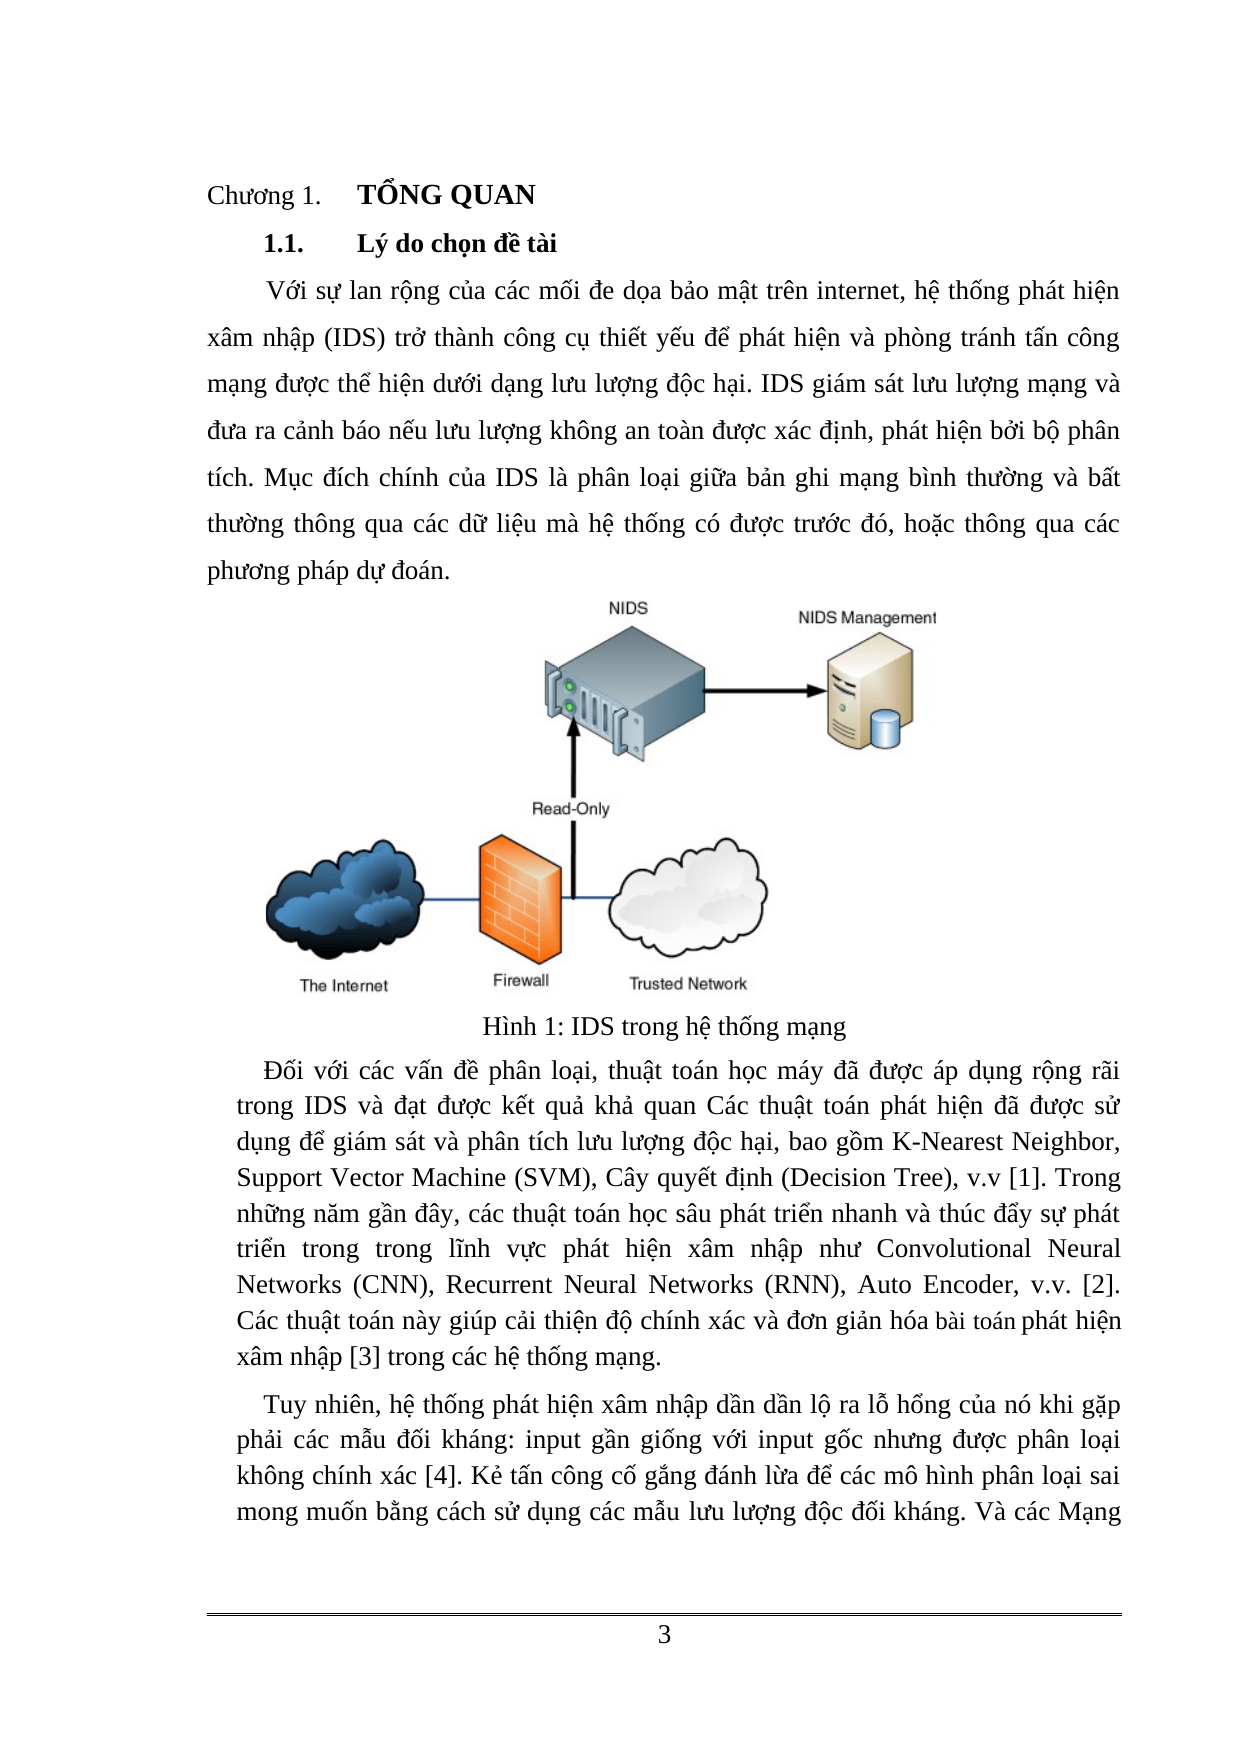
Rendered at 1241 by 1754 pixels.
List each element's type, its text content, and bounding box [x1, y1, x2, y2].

text Với sự lan rộng của các mối đe dọa bảo mật trên internet, hệ thống phát hiện xâm nhập (IDS) trở thành công cụ thiết yếu để phát hiện và phòng tránh tấn công mạng được thể hiện dưới dạng lưu lượng độc hại. IDS giám sát lưu lượng mạng và đưa ra cảnh báo nếu lưu lượng không an toàn được xác định, phát hiện bởi bộ phân tích. Mục đích chính của IDS là phân loại giữa bản ghi mạng bình thường và bất thường thông qua các dữ liệu mà hệ thống có được trước đó, hoặc thông qua các phương pháp dự đoán. [207, 274, 1122, 585]
text Đối với các vấn đề phân loại, thuật toán học máy đã được áp dụng rộng rãi trong IDS và đạt được kết quả khả quan Các thuật toán phát hiện đã được sử dụng để giám sát và phân tích lưu lượng độc hại, bao gồm K-Nearest Neighbor, Support Vector Machine (SVM), Cây quyết định (Decision Tree), v.v [1]. Trong những năm gần đây, các thuật toán học sâu phát triển nhanh và thúc đẩy sự phát triển trong trong lĩnh vực phát hiện xâm nhập như Convolutional Neural Networks (CNN), Recurrent Neural Networks (RNN), Auto Encoder, v.v. [2]. Các thuật toán này giúp cải thiện độ chính xác và đơn giản hóa bài toán phát hiện xâm nhập [3] trong các hệ thống mạng. [236, 1054, 1122, 1371]
subtitle Lý do chọn đề tài [263, 227, 1122, 259]
picture [265, 600, 937, 995]
text Hình 1: IDS trong hệ thống mạng [207, 1010, 1122, 1041]
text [236, 1388, 1122, 1526]
subtitle TỔNG QUAN [207, 177, 1122, 211]
